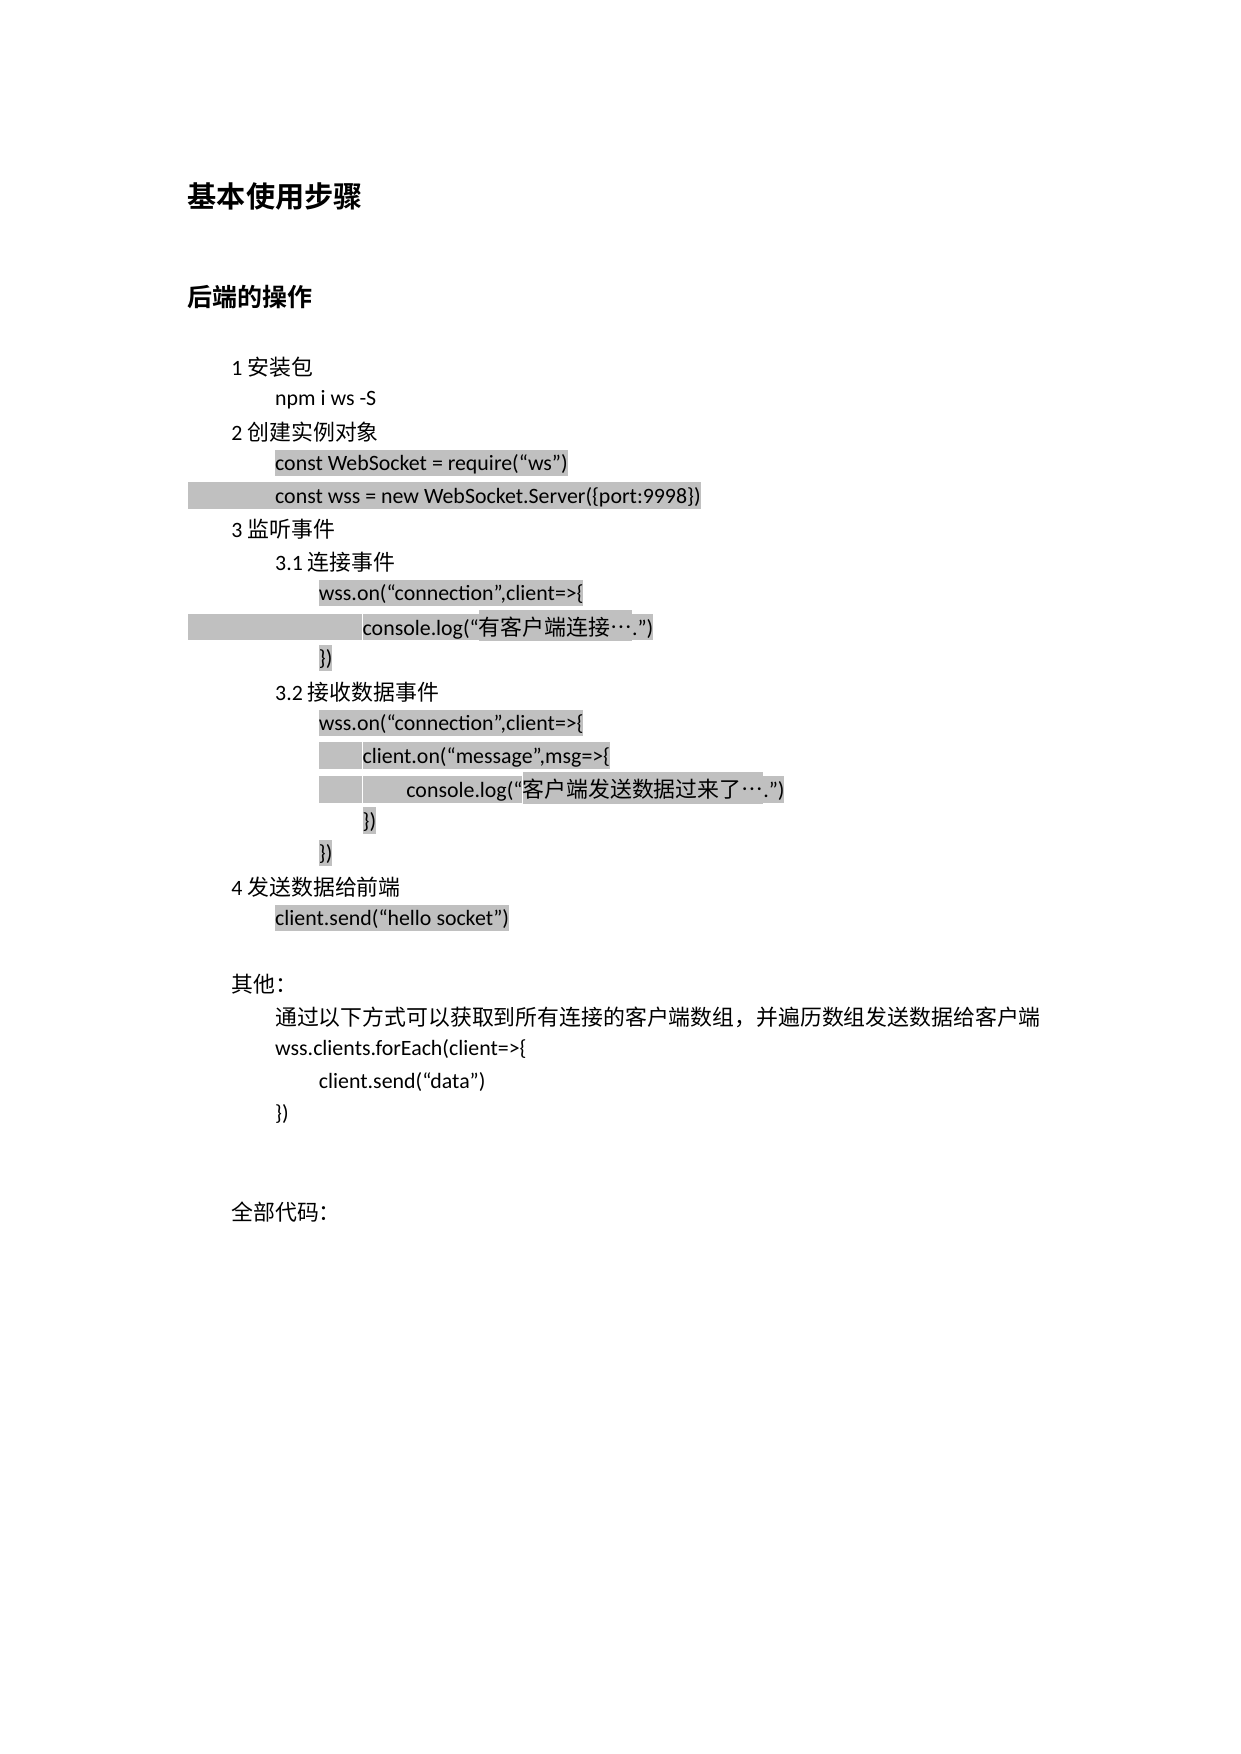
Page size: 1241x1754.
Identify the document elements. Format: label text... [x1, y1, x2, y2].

text client.on(“message”,msg=>{ [187, 739, 1053, 772]
text console.log(“客户端发送数据过来了….”) [763, 772, 1053, 804]
text }) [275, 804, 1053, 837]
text 其他： [187, 967, 1053, 999]
subtitle 后端的操作 [187, 263, 1053, 328]
text 通过以下方式可以获取到所有连接的客户端数组，并遍历数组发送数据给客户端 [187, 999, 1053, 1032]
text client.send(“data”) [187, 1064, 1053, 1097]
text }) [231, 837, 1053, 869]
text 3 监听事件 [187, 512, 1053, 544]
text wss.on(“connection”,client=>{ [187, 577, 1053, 609]
text 4 发送数据给前端 [187, 869, 1053, 902]
text const wss = new WebSocket.Server({port:9998}) [187, 479, 1053, 512]
text 2 创建实例对象 [187, 414, 1053, 447]
text }) [319, 642, 1053, 674]
text wss.clients.forEach(client=>{ [187, 1032, 1053, 1064]
text console.log(“客户端发送数据过来了….”) [187, 772, 523, 804]
text 3.1 连接事件 [187, 544, 1053, 577]
text 3.2 接收数据事件 [187, 674, 1053, 707]
text console.log(“有客户端连接….”) [187, 609, 1053, 642]
text 全部代码： [187, 1194, 1053, 1227]
text client.send(“hello socket”) [187, 902, 1053, 934]
text wss.on(“connection”,client=>{ [187, 707, 1053, 739]
text }) [231, 1097, 1053, 1129]
text npm i ws -S [187, 382, 1053, 414]
subtitle 基本使用步骤 [187, 162, 1053, 227]
text 1 安装包 [187, 349, 1053, 382]
text const WebSocket = require(“ws”) [187, 447, 1053, 479]
